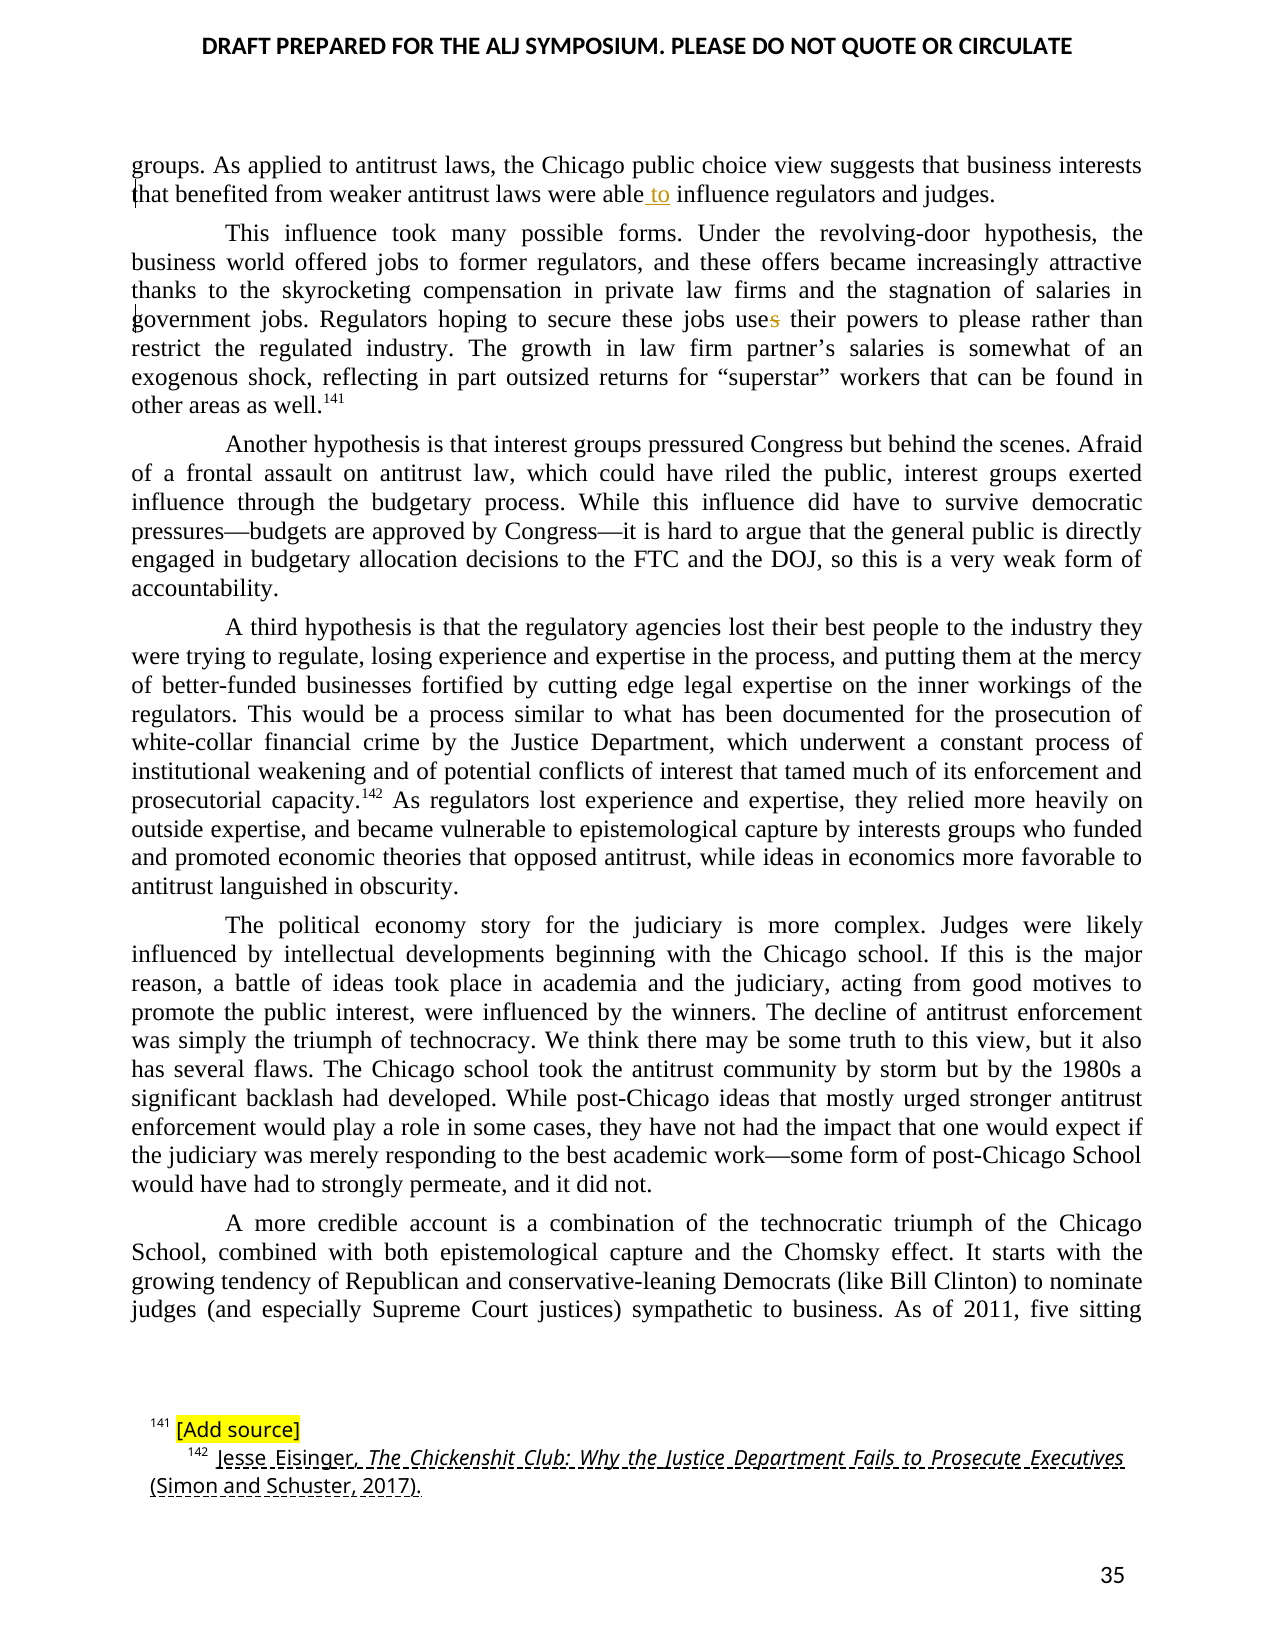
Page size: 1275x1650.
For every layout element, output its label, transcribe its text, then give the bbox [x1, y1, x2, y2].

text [131, 1208, 1144, 1323]
text This influence took many possible forms. Under the revolving-door hypothesis, the business world offered jobs to former regulators, and these offers became increasingly attractive thanks to the skyrocketing compensation in private law firms and the stagnation of salaries in government jobs. Regulators hoping to secure these jobs use their powers to please rather than restrict the regulated industry. The growth in law firm partner’s salaries is somewhat of an exogenous shock, reflecting in part outsized returns for “superstar” workers that can be found in other areas as well. [131, 218, 1144, 419]
text The political economy story for the judiciary is more complex. Judges were likely influenced by intellectual developments beginning with the Chicago school. If this is the major reason, a battle of ideas took place in academia and the judiciary, acting from good motives to promote the public interest, were influenced by the winners. The decline of antitrust enforcement was simply the triumph of technocracy. We think there may be some truth to this view, but it also has several flaws. The Chicago school took the antitrust community by storm but by the 1980s a significant backlash had developed. While post-Chicago ideas that mostly urged stronger antitrust enforcement would play a role in some cases, they have not had the impact that one would expect if the judiciary was merely responding to the best academic work—some form of post-Chicago School would have had to strongly permeate, and it did not. [131, 910, 1144, 1198]
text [131, 150, 1144, 207]
text A third hypothesis is that the regulatory agencies lost their best people to the industry they were trying to regulate, losing experience and expertise in the process, and putting them at the mercy of better-funded businesses fortified by cutting edge legal expertise on the inner workings of the regulators. This would be a process similar to what has been documented for the prosecution of white-collar financial crime by the Justice Department, which underwent a constant process of institutional weakening and of potential conflicts of interest that tamed much of its enforcement and prosecutorial capacity. As regulators lost experience and expertise, they relied more heavily on outside expertise, and became vulnerable to epistemological capture by interests groups who funded and promoted economic theories that opposed antitrust, while ideas in economics more favorable to antitrust languished in obscurity. [131, 612, 1144, 900]
text Another hypothesis is that interest groups pressured Congress but behind the scenes. Afraid of a frontal assault on antitrust law, which could have riled the public, interest groups exerted influence through the budgetary process. While this influence did have to survive democratic pressures—budgets are approved by Congress—it is hard to argue that the general public is directly engaged in budgetary allocation decisions to the FTC and the DOJ, so this is a very weak form of accountability. [131, 429, 1144, 602]
